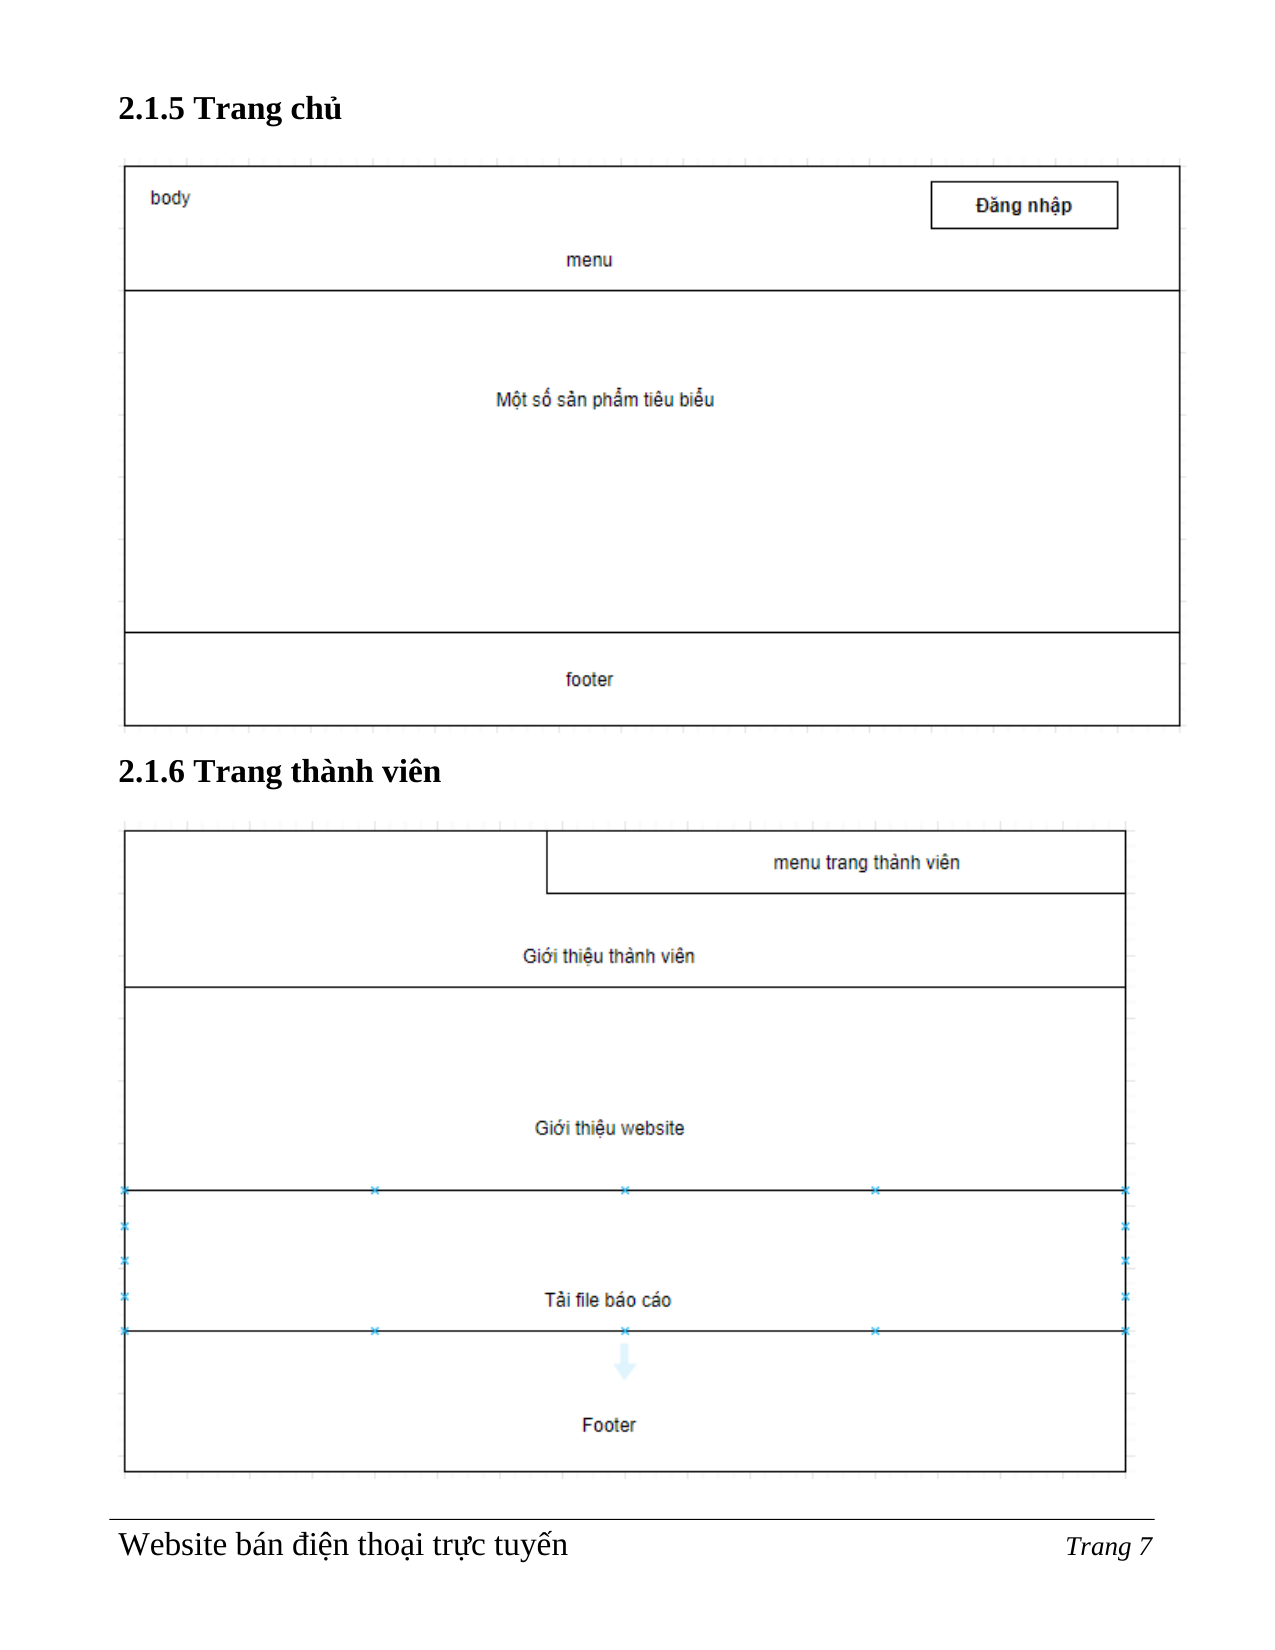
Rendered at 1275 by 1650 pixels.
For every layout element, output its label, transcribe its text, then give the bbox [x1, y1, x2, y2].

subtitle Trang thành viên [118, 751, 1186, 789]
picture [118, 158, 1187, 733]
picture [118, 821, 1136, 1479]
subtitle Trang chủ [118, 89, 1186, 127]
